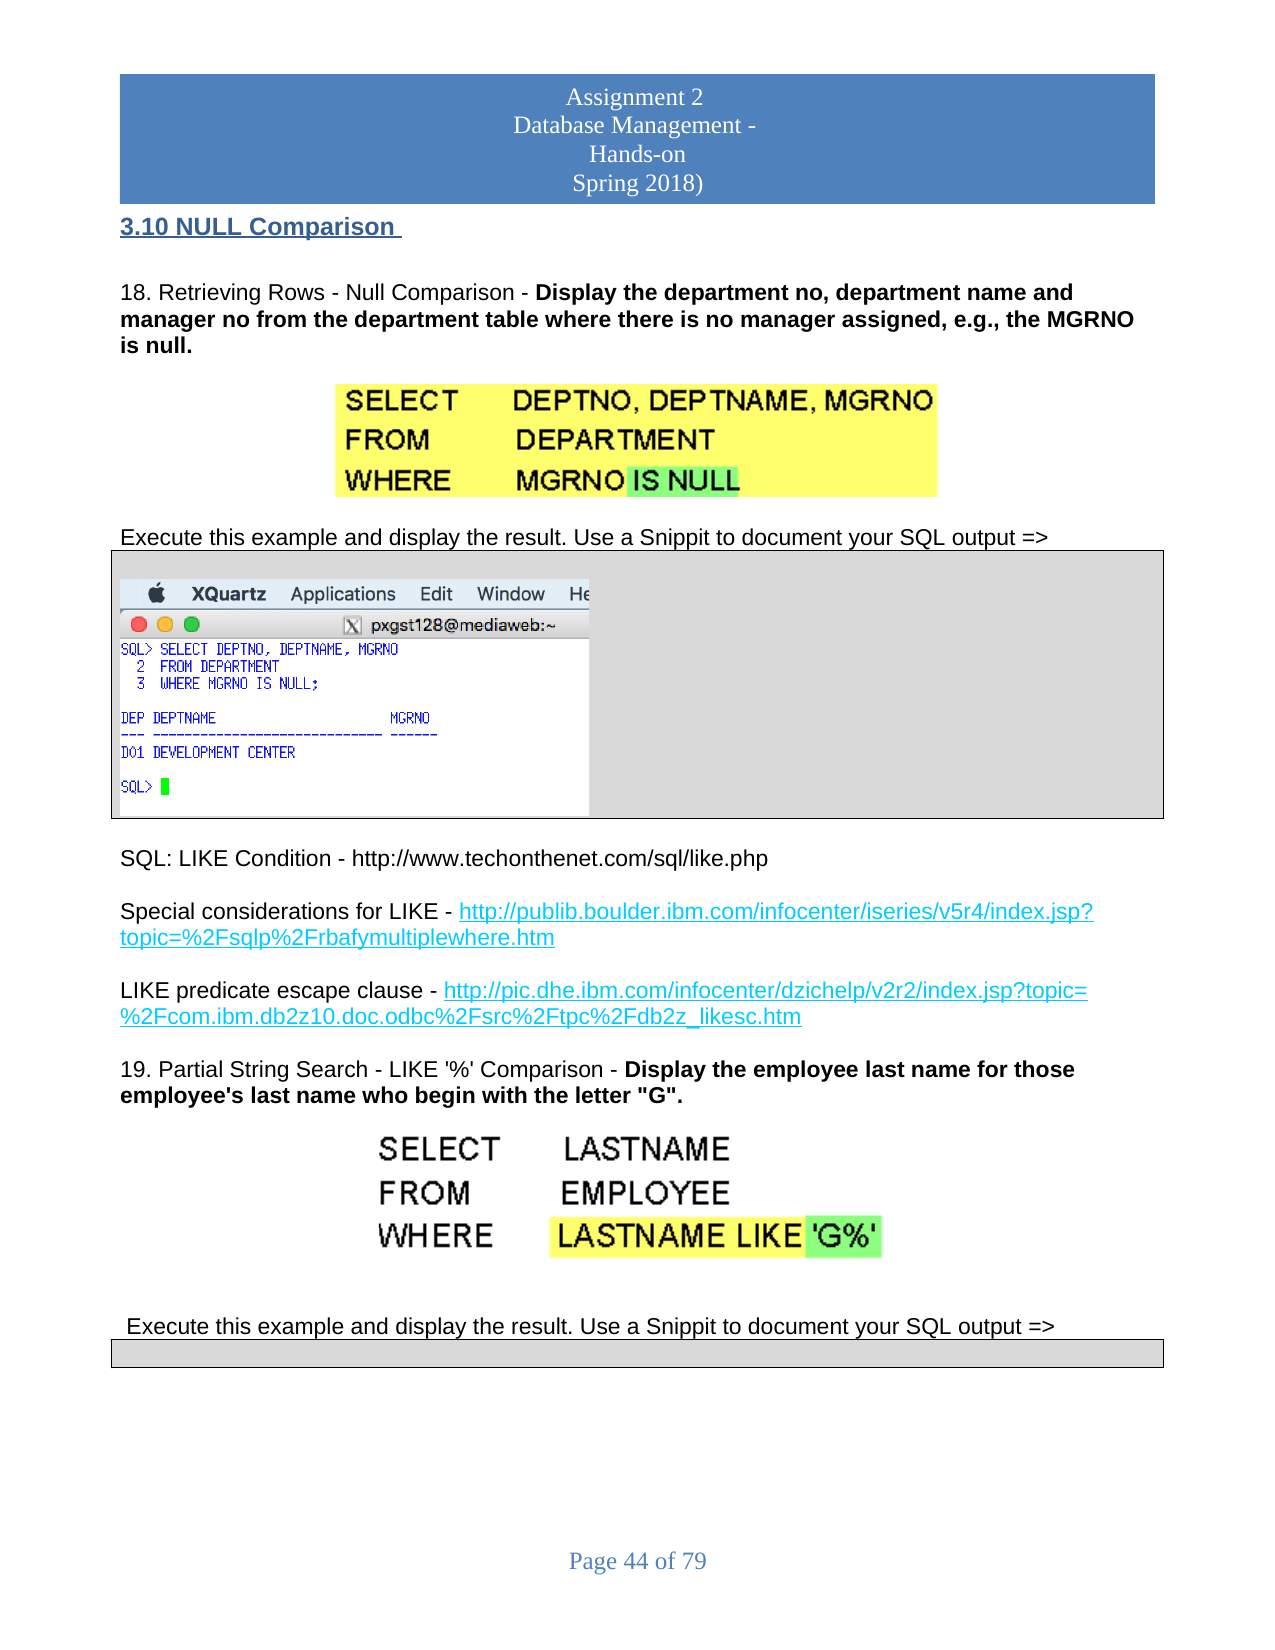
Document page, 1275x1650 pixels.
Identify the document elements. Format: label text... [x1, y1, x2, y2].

picture [120, 579, 590, 816]
text Special considerations for LIKE - http://publib.boulder.ibm.com/infocenter/iseries/v5r4/index.jsp?topic=%2Fsqlp%2Frbafymultiplewhere.htm [120, 898, 1155, 951]
picture [333, 384, 942, 497]
text 18. Retrieving Rows - Null Comparison - Display the department no, department name and manager no from the department table where there is no manager assigned, e.g., the MGRNO is null. [120, 279, 1155, 358]
text Execute this example and display the result. Use a Snippit to document your SQL output => [120, 523, 1155, 550]
text SQL: LIKE Condition - http://www.techonthenet.com/sql/like.php [120, 845, 1155, 871]
text LIKE predicate escape clause - http://pic.dhe.ibm.com/infocenter/dzichelp/v2r2/index.jsp?topic=%2Fcom.ibm.db2z10.doc.odbc%2Fsrc%2Ftpc%2Fdb2z_likesc.htm [120, 977, 1155, 1029]
text Execute this example and display the result. Use a Snippit to document your SQL output => [120, 1313, 1155, 1339]
picture [378, 1135, 897, 1260]
subtitle 3.10 NULL Comparison [120, 204, 1155, 240]
text 19. Partial String Search - LIKE '%' Comparison - Display the employee last name for those employee's last name who begin with the letter "G". [120, 1056, 1155, 1109]
